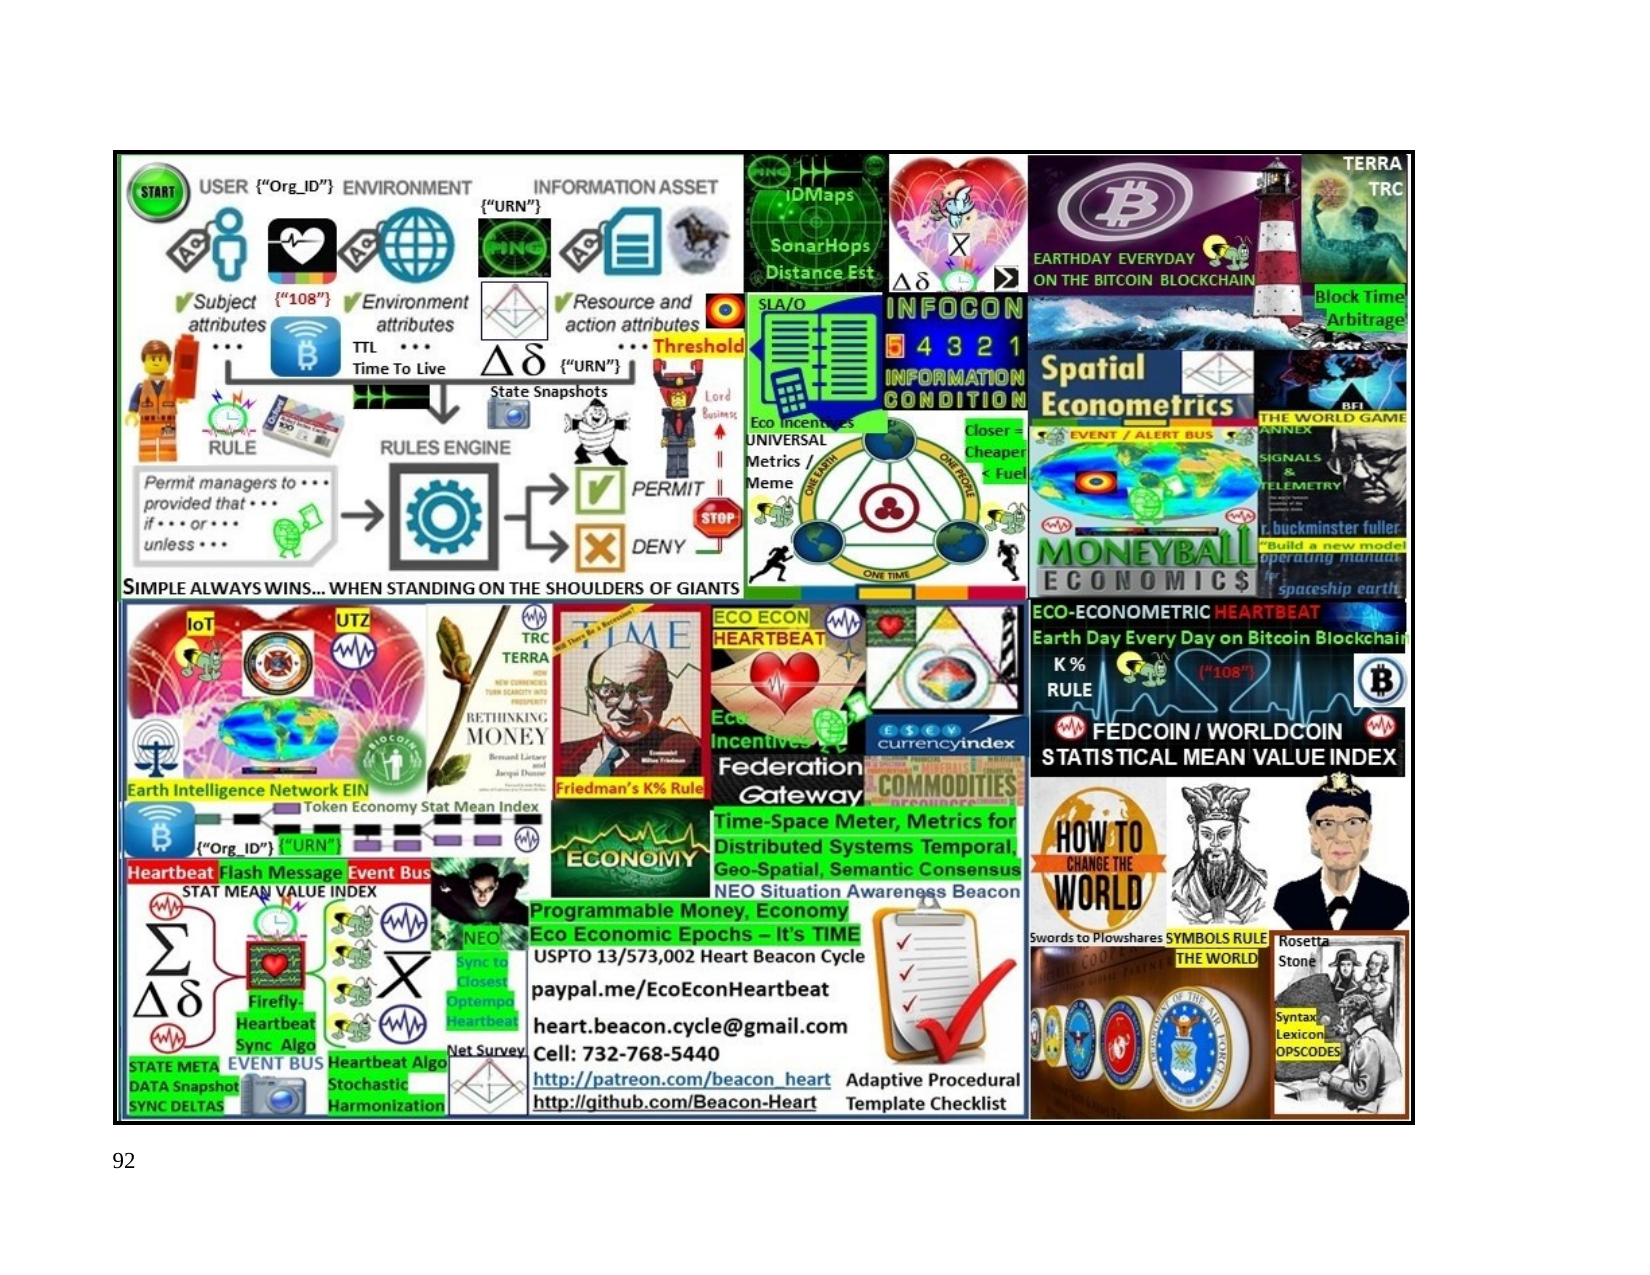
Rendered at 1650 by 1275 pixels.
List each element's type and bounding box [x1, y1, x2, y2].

picture [117, 154, 1411, 1121]
